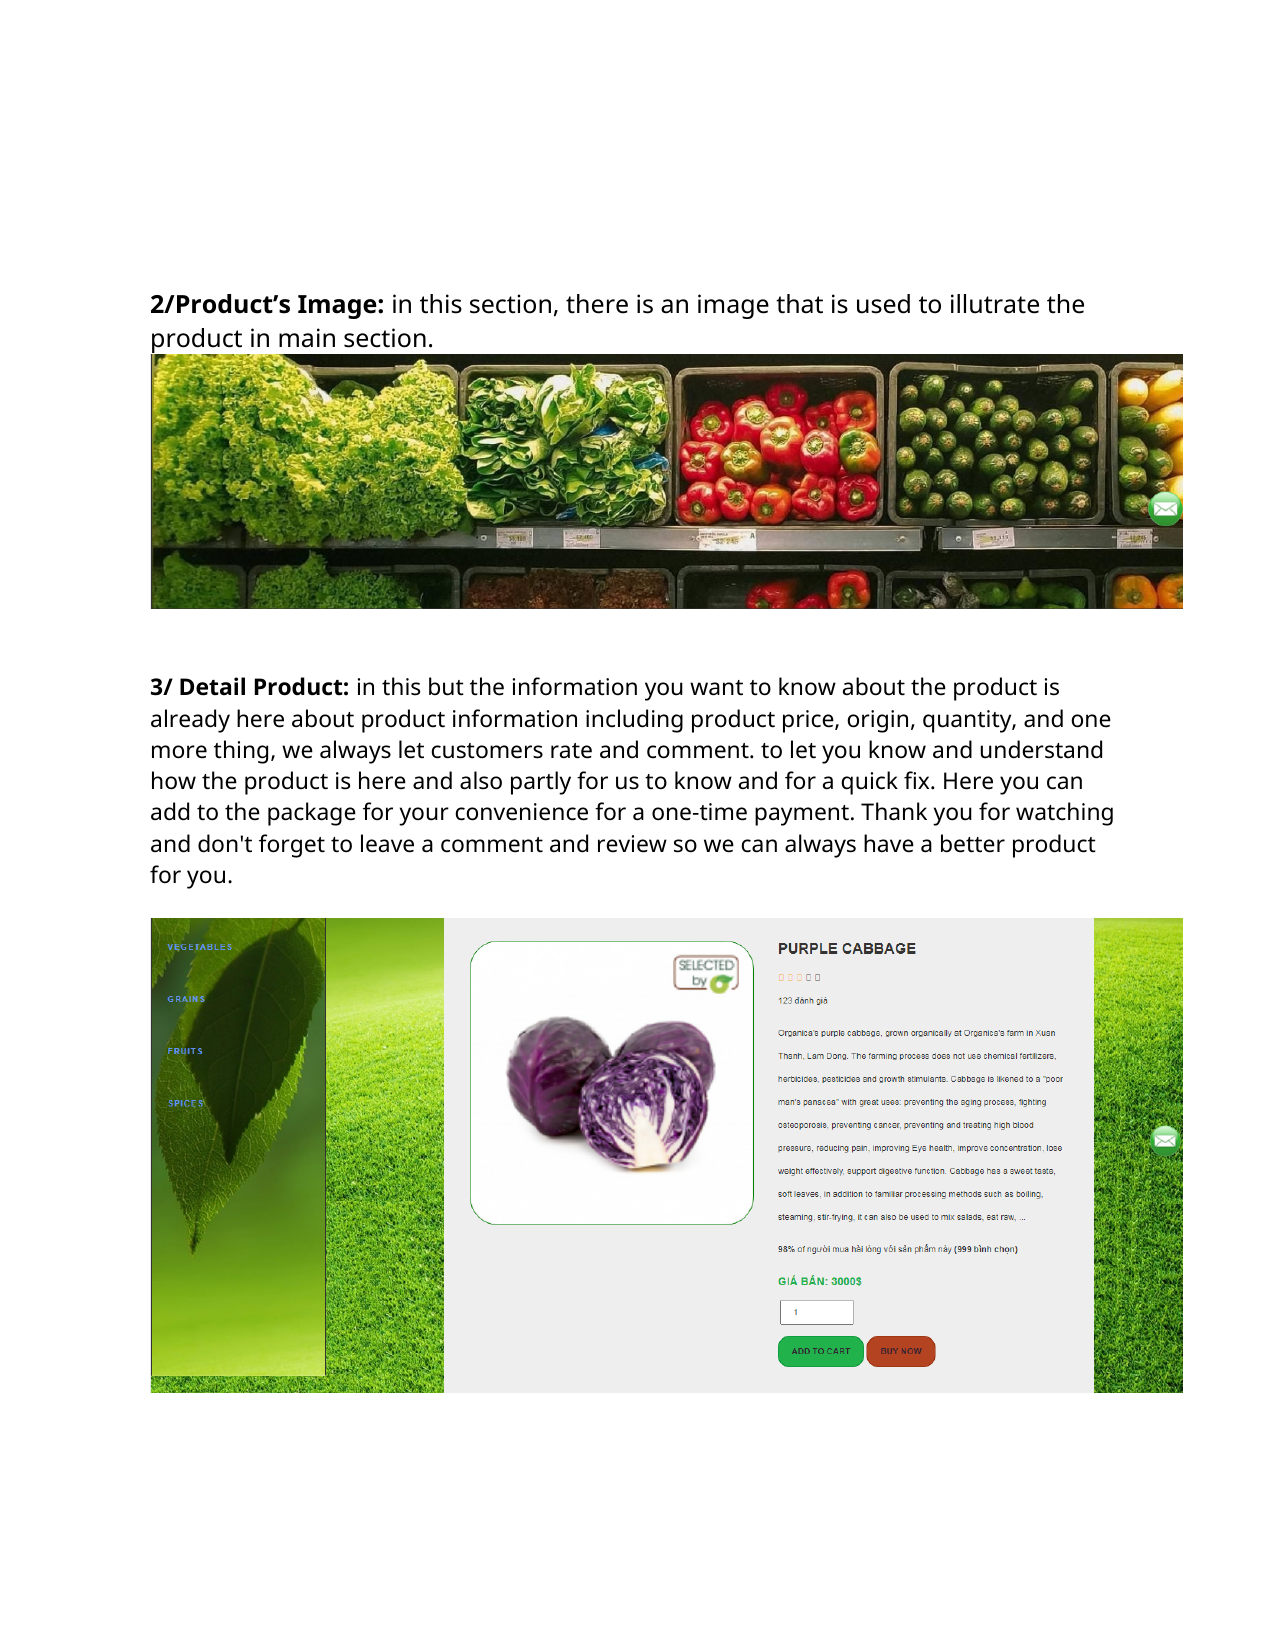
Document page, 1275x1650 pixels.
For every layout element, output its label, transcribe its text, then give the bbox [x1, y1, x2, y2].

text 3/ Detail Product: in this but the information you want to know about the product is already here about product information including product price, origin, quantity, and one more thing, we always let customers rate and comment. to let you know and understand how the product is here and also partly for us to know and for a quick fix. Here you can add to the package for your convenience for a one-time payment. Thank you for watching and don't forget to leave a comment and review so we can always have a better product for you. [150, 671, 1125, 890]
picture [150, 918, 1183, 1393]
text 2/Product’s Image: in this section, there is an image that is used to illutrate the product in main section. [150, 286, 1125, 354]
picture [150, 354, 1183, 609]
